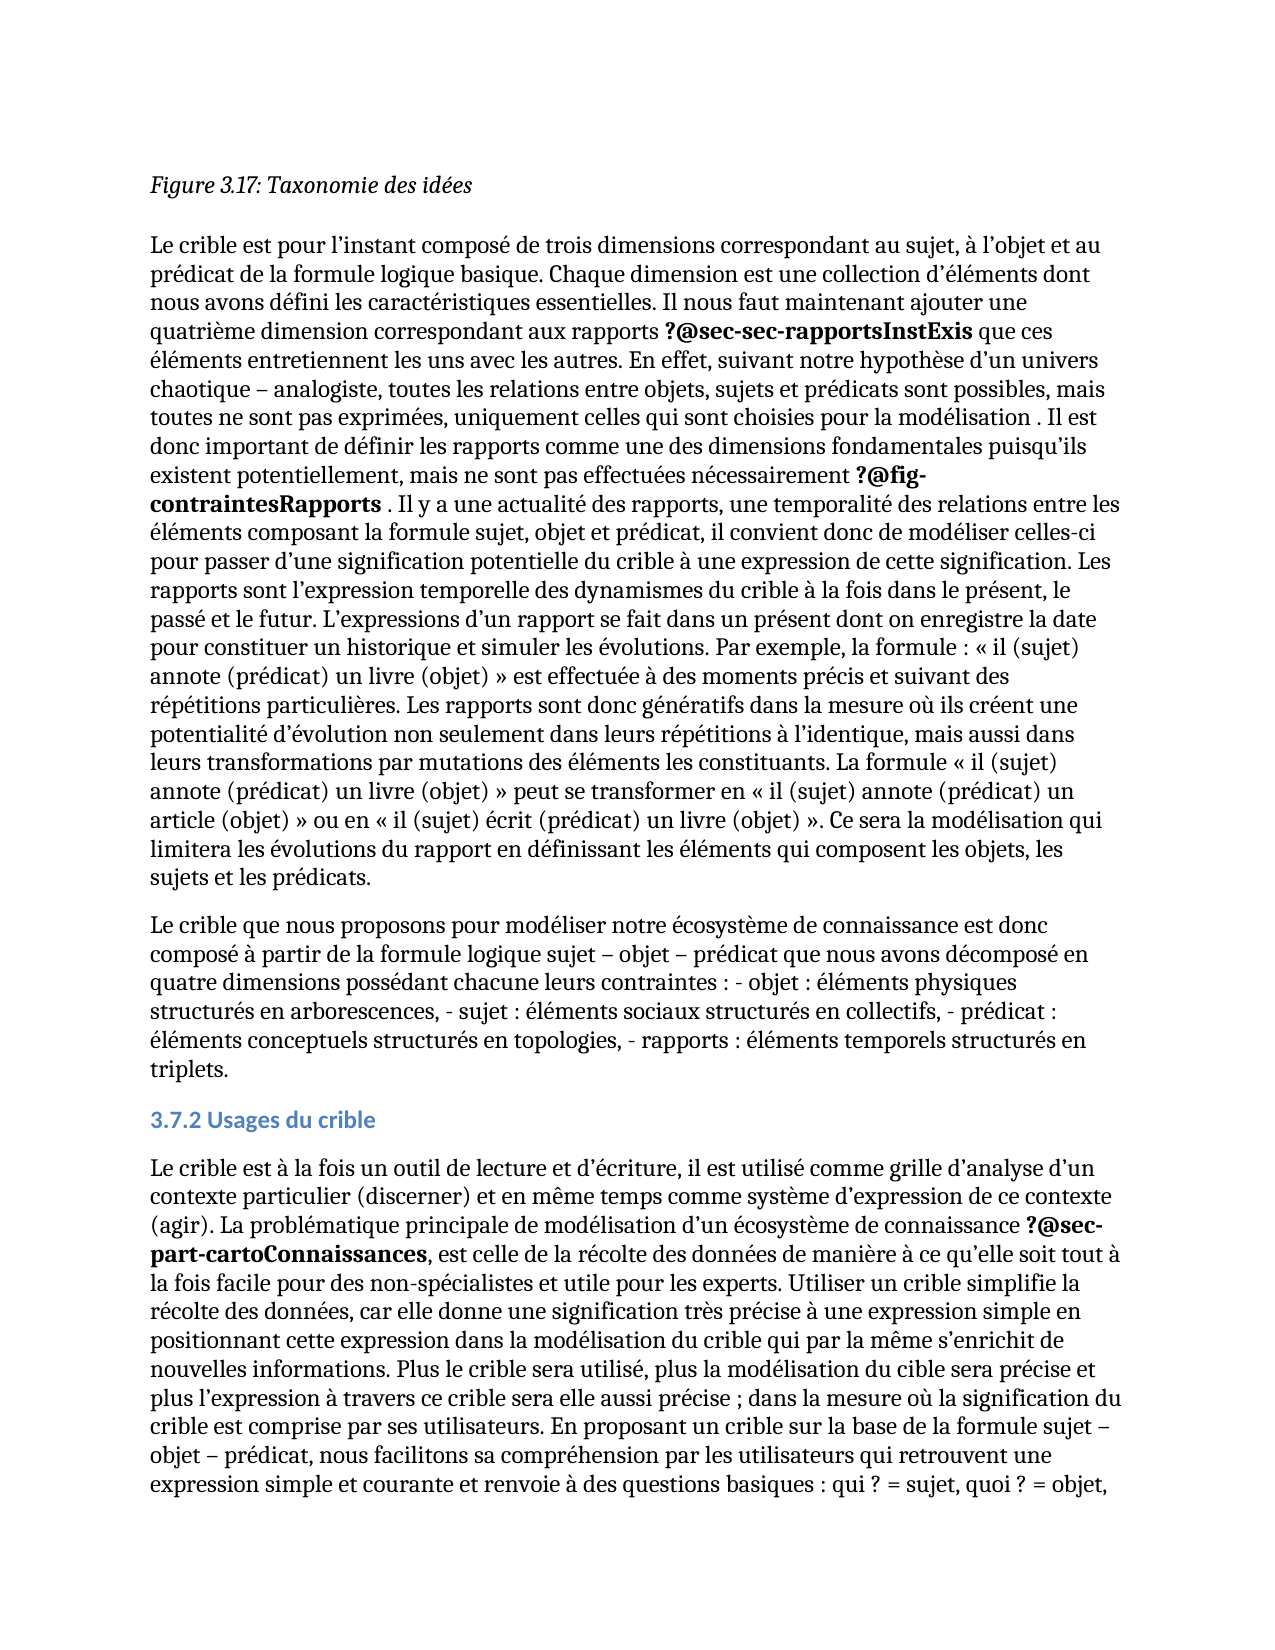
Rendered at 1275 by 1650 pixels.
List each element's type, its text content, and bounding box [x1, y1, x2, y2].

text Le crible que nous proposons pour modéliser notre écosystème de connaissance est donc composé à partir de la formule logique sujet – objet – prédicat que nous avons décomposé en quatre dimensions possédant chacune leurs contraintes : - objet : éléments physiques structurés en arborescences, - sujet : éléments sociaux structurés en collectifs, - prédicat : éléments conceptuels structurés en topologies, - rapports : éléments temporels structurés en triplets. [150, 911, 1125, 1083]
table_header Figure 3.17: Taxonomie des idées [139, 150, 1114, 212]
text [150, 1153, 1125, 1498]
text Le crible est pour l’instant composé de trois dimensions correspondant au sujet, à l’objet et au prédicat de la formule logique basique. Chaque dimension est une collection d’éléments dont nous avons défini les caractéristiques essentielles. Il nous faut maintenant ajouter une quatrième dimension correspondant aux rapports ?@sec-sec-rapportsInstExis que ces éléments entretiennent les uns avec les autres. En effet, suivant notre hypothèse d’un univers chaotique – analogiste, toutes les relations entre objets, sujets et prédicats sont possibles, mais toutes ne sont pas exprimées, uniquement celles qui sont choisies pour la modélisation . Il est donc important de définir les rapports comme une des dimensions fondamentales puisqu’ils existent potentiellement, mais ne sont pas effectuées nécessairement ?@fig-contraintesRapports . Il y a une actualité des rapports, une temporalité des relations entre les éléments composant la formule sujet, objet et prédicat, il convient donc de modéliser celles-ci pour passer d’une signification potentielle du crible à une expression de cette signification. Les rapports sont l’expression temporelle des dynamismes du crible à la fois dans le présent, le passé et le futur. L’expressions d’un rapport se fait dans un présent dont on enregistre la date pour constituer un historique et simuler les évolutions. Par exemple, la formule : « il (sujet) annote (prédicat) un livre (objet) » est effectuée à des moments précis et suivant des répétitions particulières. Les rapports sont donc génératifs dans la mesure où ils créent une potentialité d’évolution non seulement dans leurs répétitions à l’identique, mais aussi dans leurs transformations par mutations des éléments les constituants. La formule « il (sujet) annote (prédicat) un livre (objet) » peut se transformer en « il (sujet) annote (prédicat) un article (objet) » ou en « il (sujet) écrit (prédicat) un livre (objet) ». Ce sera la modélisation qui limitera les évolutions du rapport en définissant les éléments qui composent les objets, les sujets et les prédicats. [150, 231, 1125, 892]
subtitle 3.7.2 Usages du crible [150, 1104, 1125, 1135]
